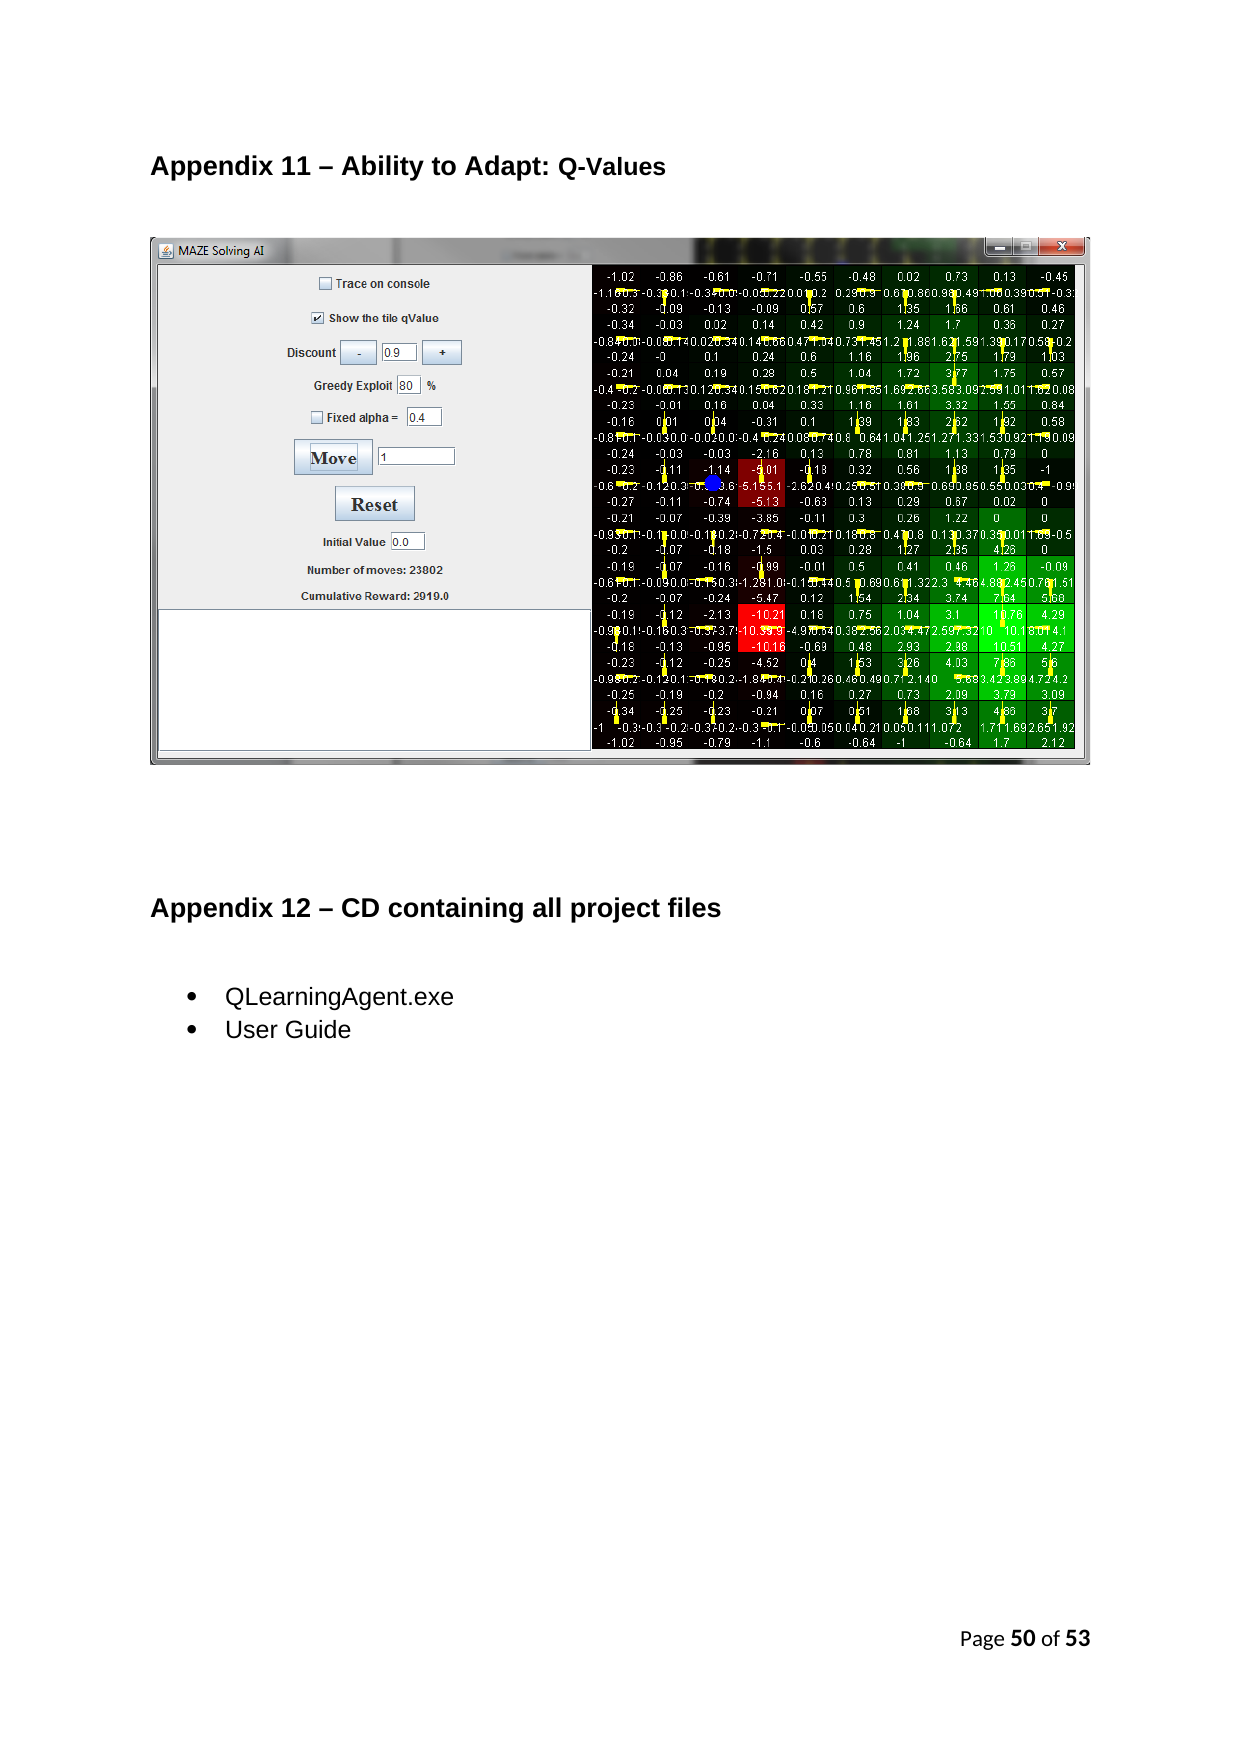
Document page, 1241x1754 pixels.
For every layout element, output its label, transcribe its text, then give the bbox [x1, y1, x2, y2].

subtitle Appendix 11 – Ability to Adapt: Q-Values [150, 150, 1090, 181]
picture [150, 237, 1091, 765]
list QLearningAgent.exe [187, 982, 1090, 1011]
subtitle Appendix 12 – CD containing all project files [150, 892, 1090, 923]
list User Guide [187, 1015, 1090, 1044]
